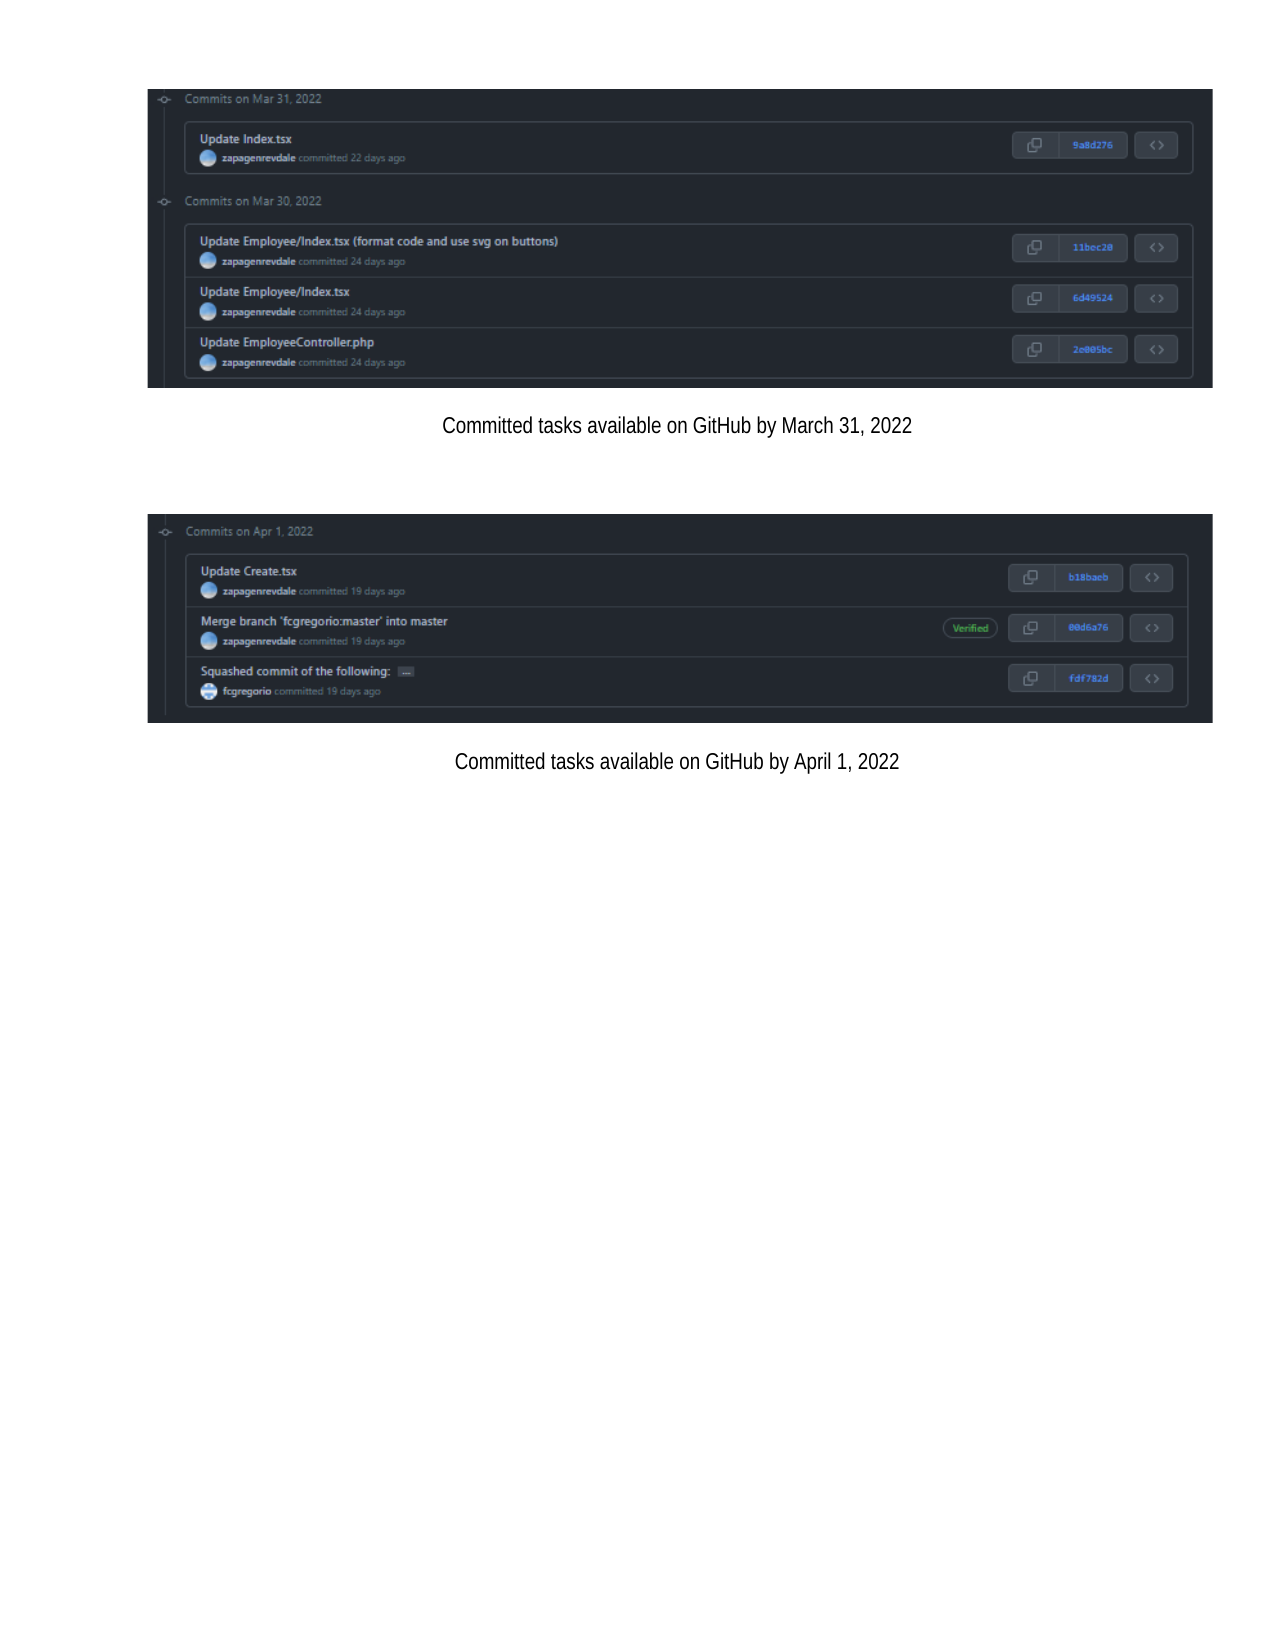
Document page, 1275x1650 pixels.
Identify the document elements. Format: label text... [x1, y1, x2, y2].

text Committed tasks available on GitHub by April 1, 2022 [148, 748, 1206, 774]
picture [147, 89, 1213, 388]
picture [147, 514, 1213, 723]
text Committed tasks available on GitHub by March 31, 2022 [148, 412, 1206, 438]
